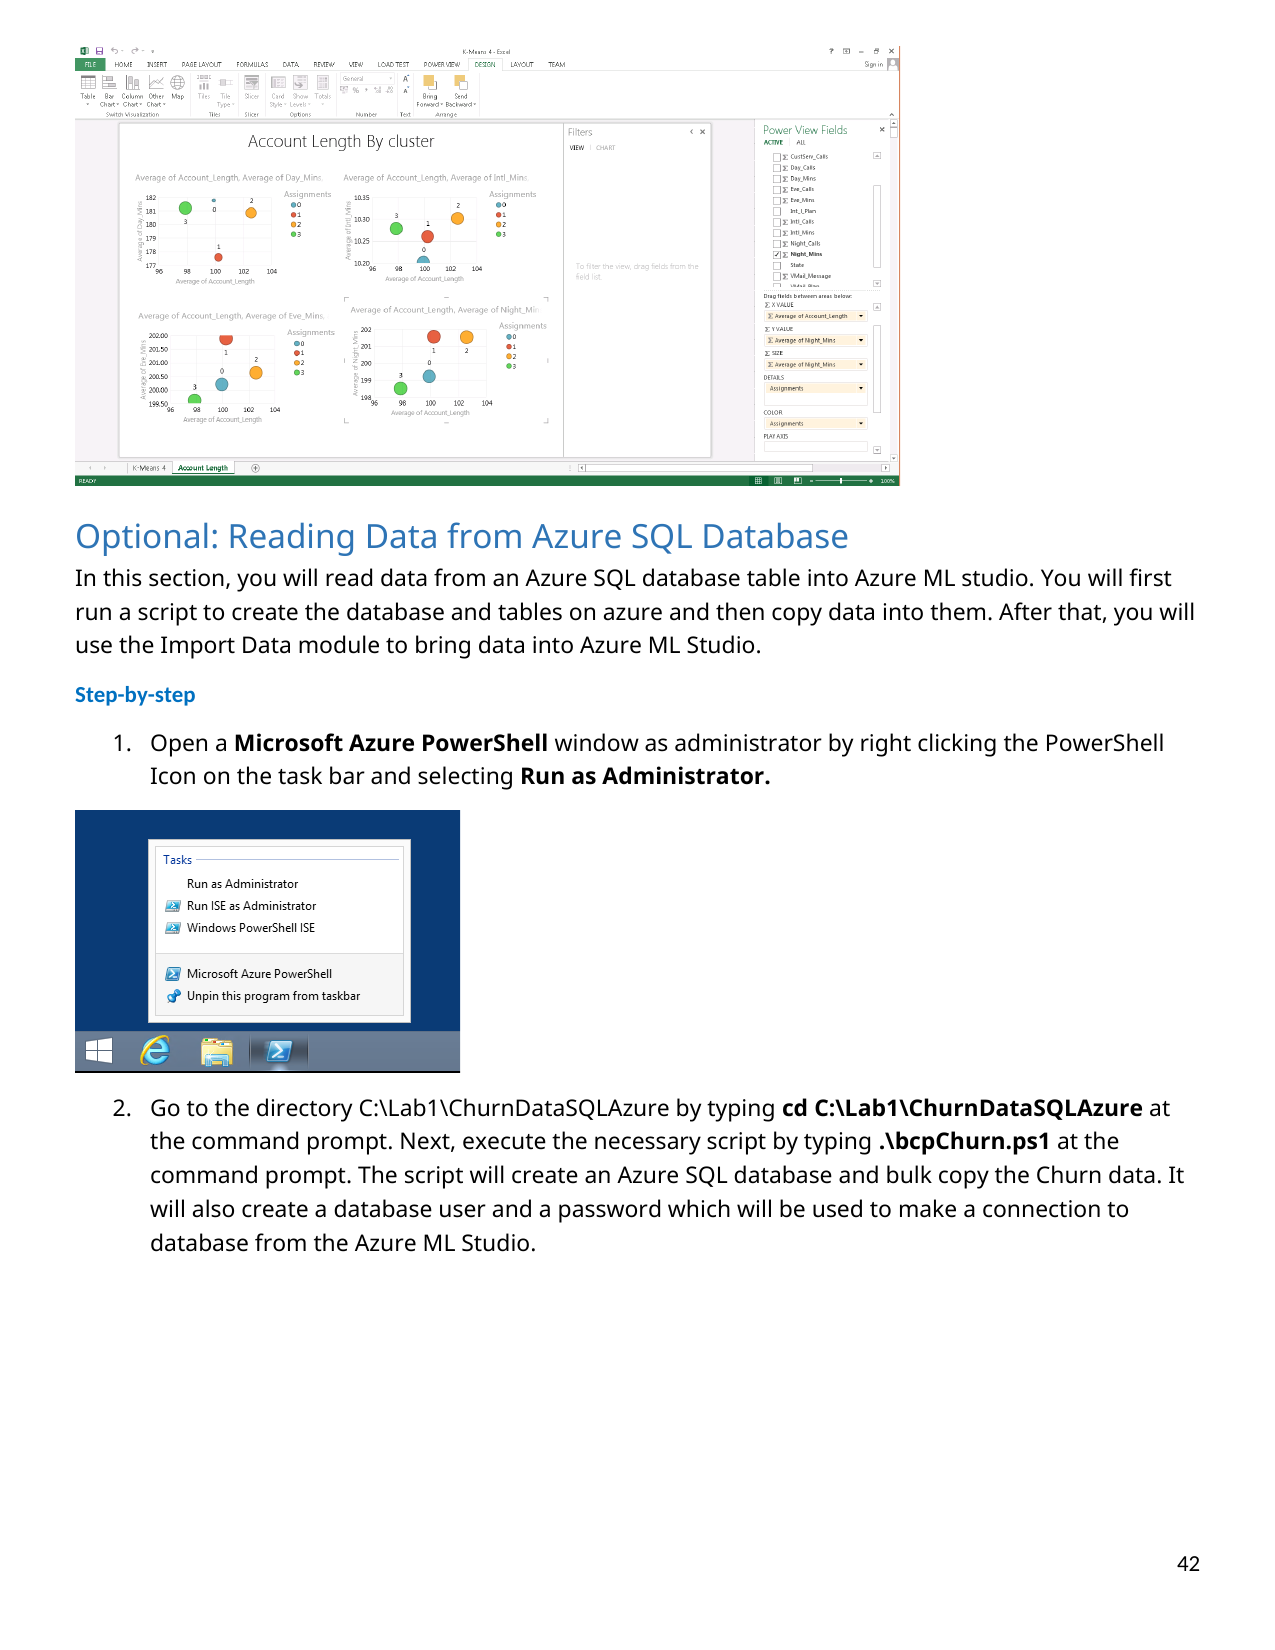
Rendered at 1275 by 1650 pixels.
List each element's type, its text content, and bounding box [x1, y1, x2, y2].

text Step-by-step [75, 680, 1200, 708]
picture [75, 46, 901, 486]
subtitle Optional: Reading Data from Azure SQL Database [75, 513, 1200, 558]
list Open a Microsoft Azure PowerShell window as administrator by right clicking the PowerShell Icon on the task bar and selecting Run as Administrator. [112, 727, 1200, 792]
text In this section, you will read data from an Azure SQL database table into Azure ML studio. You will first run a script to create the database and tables on azure and then copy data into them. After that, you will use the Import Data module to bring data into Azure ML Studio. [75, 562, 1200, 661]
list Go to the directory C:\Lab1\ChurnDataSQLAzure by typing cd C:\Lab1\ChurnDataSQLAzure at the command prompt. Next, execute the necessary script by typing .\bcpChurn.ps1 at the command prompt. The script will create an Azure SQL database and bulk copy the Churn data. It will also create a database user and a password which will be used to make a connection to database from the Azure ML Studio. [112, 1092, 1200, 1258]
picture [75, 810, 461, 1073]
